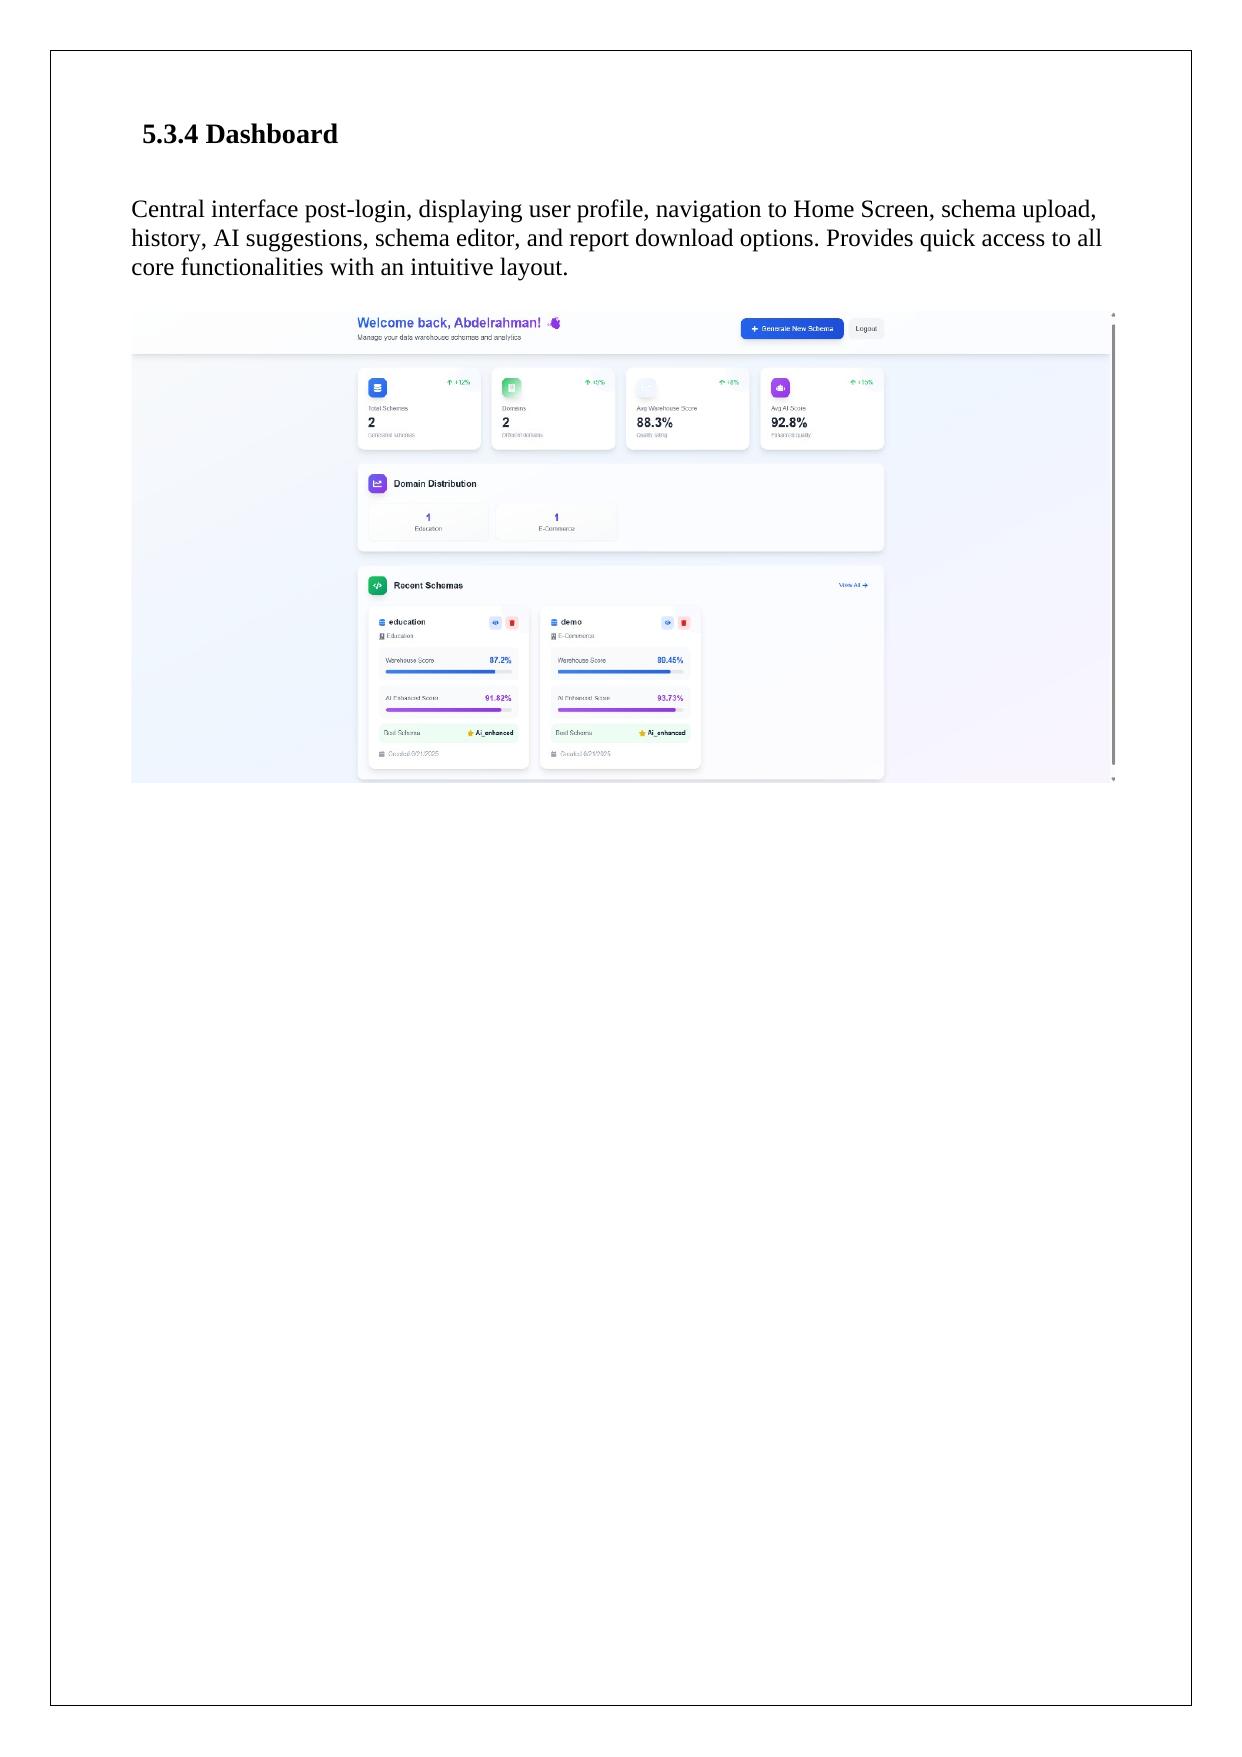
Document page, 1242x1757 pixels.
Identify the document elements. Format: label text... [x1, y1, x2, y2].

picture [131, 311, 1116, 783]
subtitle 5.3.4 Dashboard [142, 117, 1117, 150]
text Central interface post-login, displaying user profile, navigation to Home Screen, schema upload, history, AI suggestions, schema editor, and report download options. Provides quick access to all core functionalities with an intuitive layout. [131, 194, 1117, 280]
